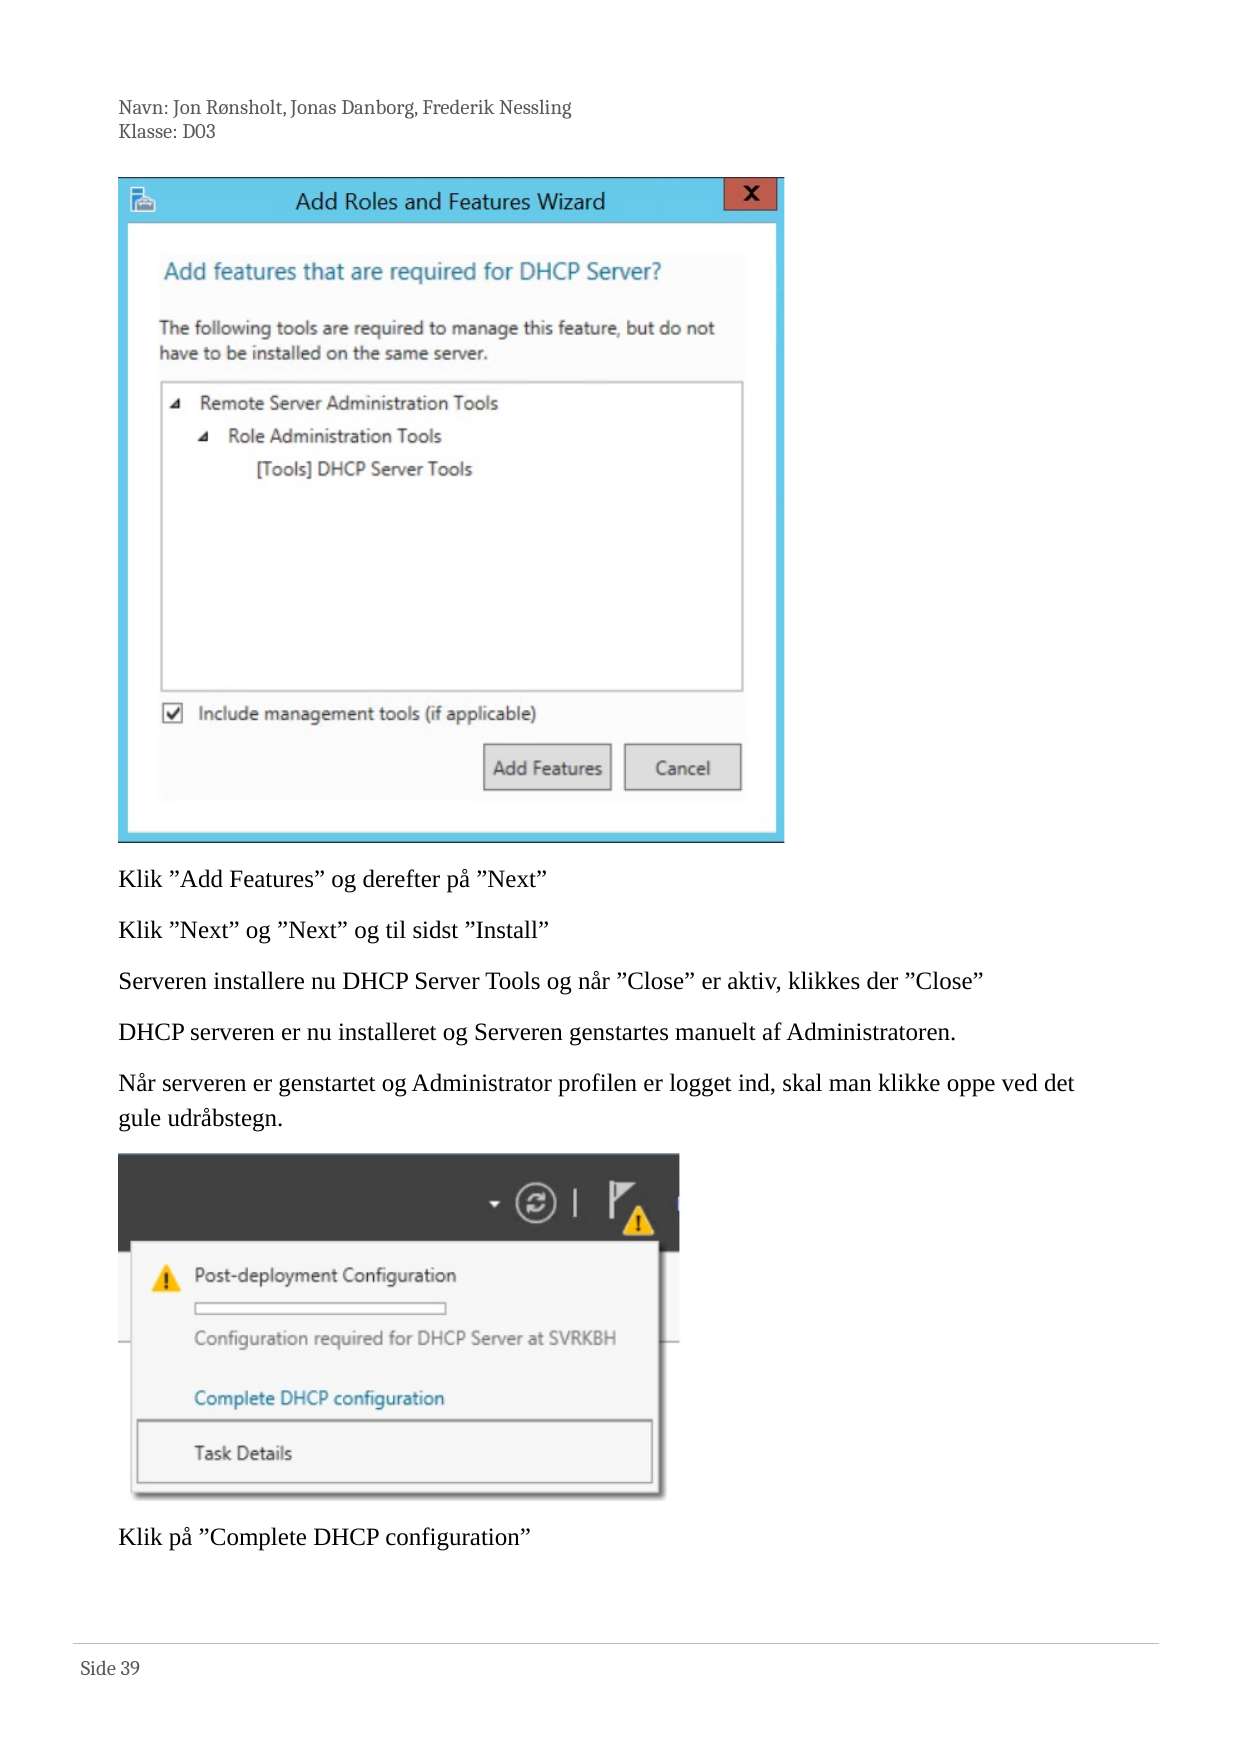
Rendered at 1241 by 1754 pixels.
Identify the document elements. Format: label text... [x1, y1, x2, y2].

text Klik ”Add Features” og derefter på ”Next” [118, 864, 1122, 892]
picture [118, 177, 785, 843]
picture [118, 1153, 682, 1501]
text Serveren installere nu DHCP Server Tools og når ”Close” er aktiv, klikkes der ”Close” [118, 966, 1122, 995]
text Når serveren er genstartet og Administrator profilen er logget ind, skal man klikke oppe ved det gule udråbstegn. [118, 1068, 1122, 1131]
text Klik på ”Complete DHCP configuration” [118, 1522, 1122, 1550]
text DHCP serveren er nu installeret og Serveren genstartes manuelt af Administratoren. [118, 1017, 1122, 1046]
text Klik ”Next” og ”Next” og til sidst ”Install” [118, 915, 1122, 943]
